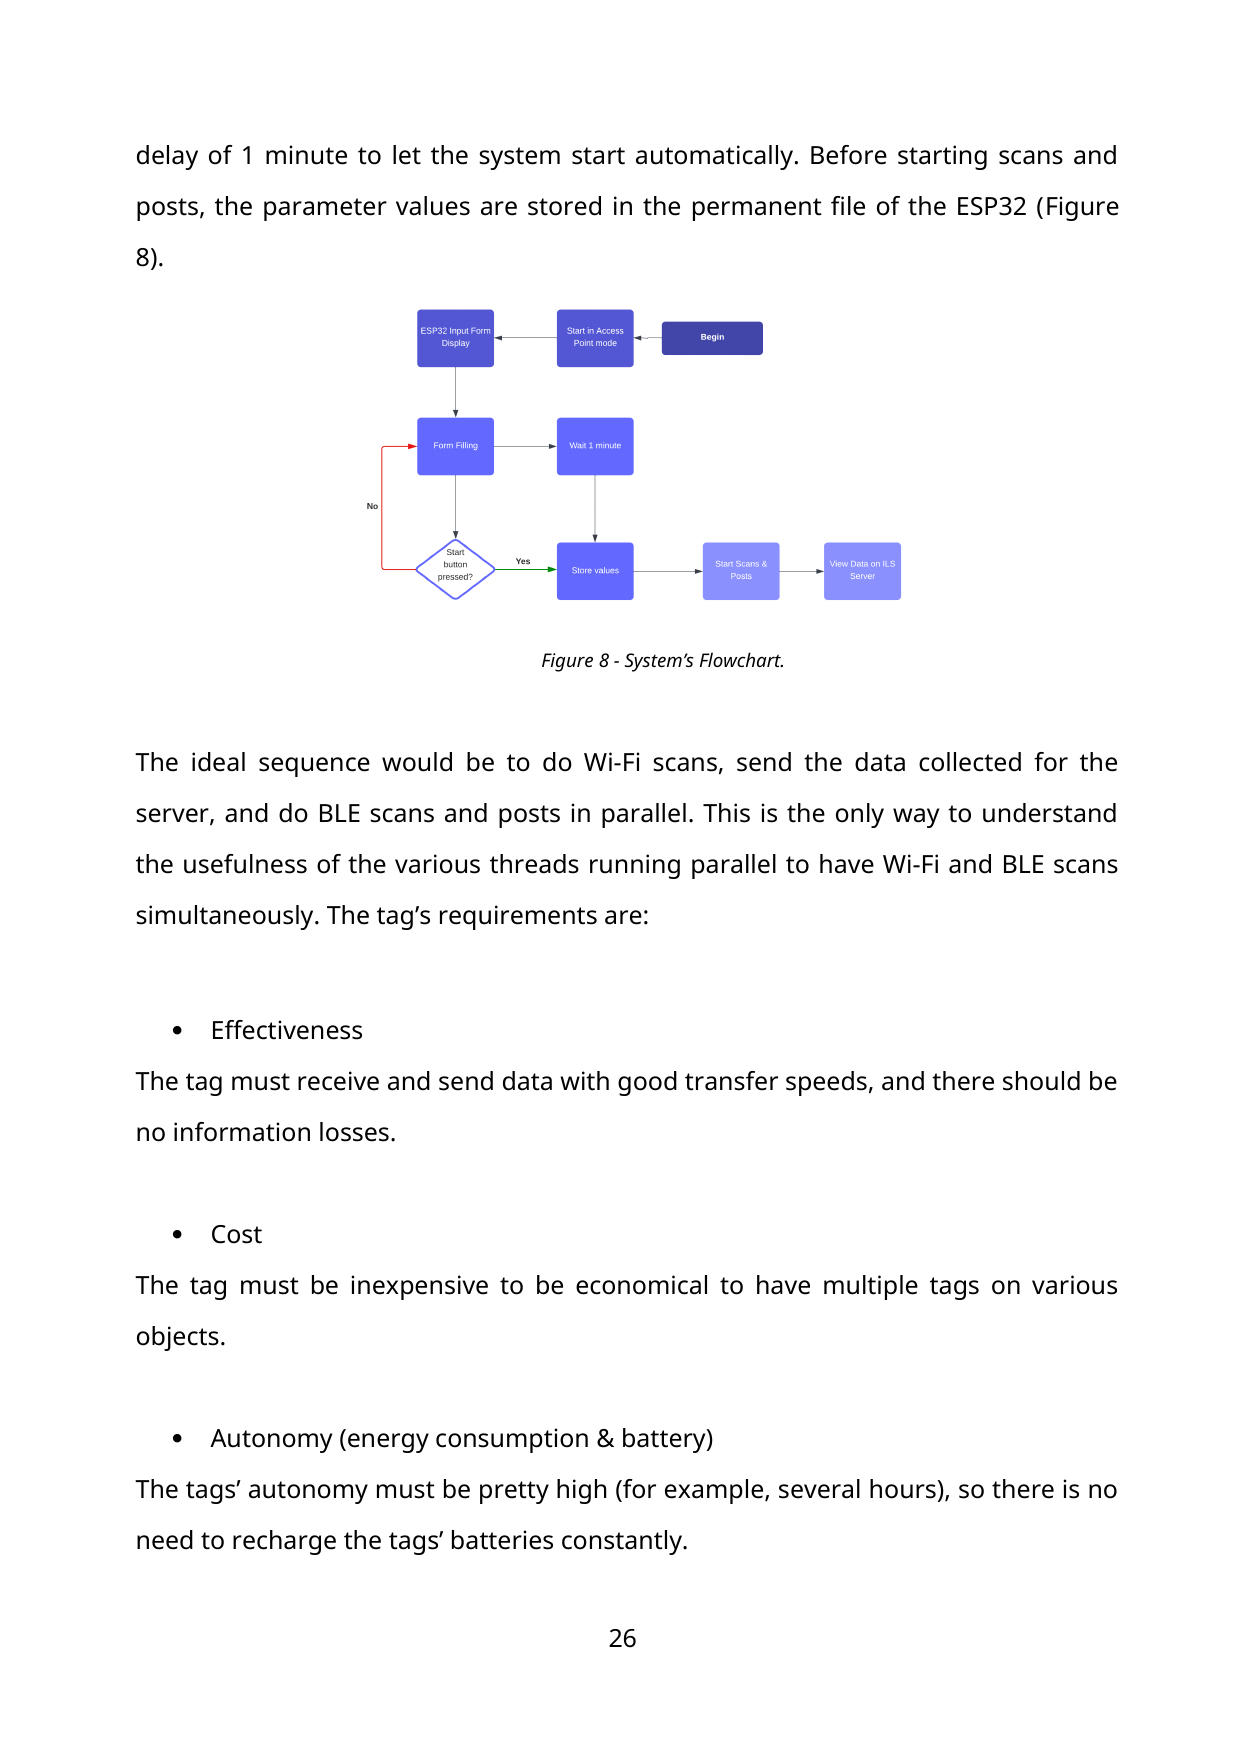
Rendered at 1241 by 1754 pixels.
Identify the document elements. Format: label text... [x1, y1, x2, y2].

list Autonomy (energy consumption & battery) [173, 1421, 1119, 1455]
text The tags’ autonomy must be pretty high (for example, several hours), so there is no need to recharge the tags’ batteries constantly. [135, 1472, 1119, 1557]
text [135, 137, 1119, 274]
list Effectiveness [173, 1012, 1119, 1047]
text The ideal sequence would be to do Wi-Fi scans, send the data collected for the server, and do BLE scans and posts in parallel. This is the only way to understand the usefulness of the various threads running parallel to have Wi-Fi and BLE scans simultaneously. The tag’s requirements are: [135, 745, 1119, 932]
picture [347, 290, 915, 618]
list Cost [173, 1217, 1119, 1251]
text The tag must be inexpensive to be economical to have multiple tags on various objects. [135, 1268, 1119, 1353]
text The tag must receive and send data with good transfer speeds, and there should be no information losses. [135, 1063, 1119, 1149]
text Figure 8 - System’s Flowchart. [135, 647, 1119, 673]
